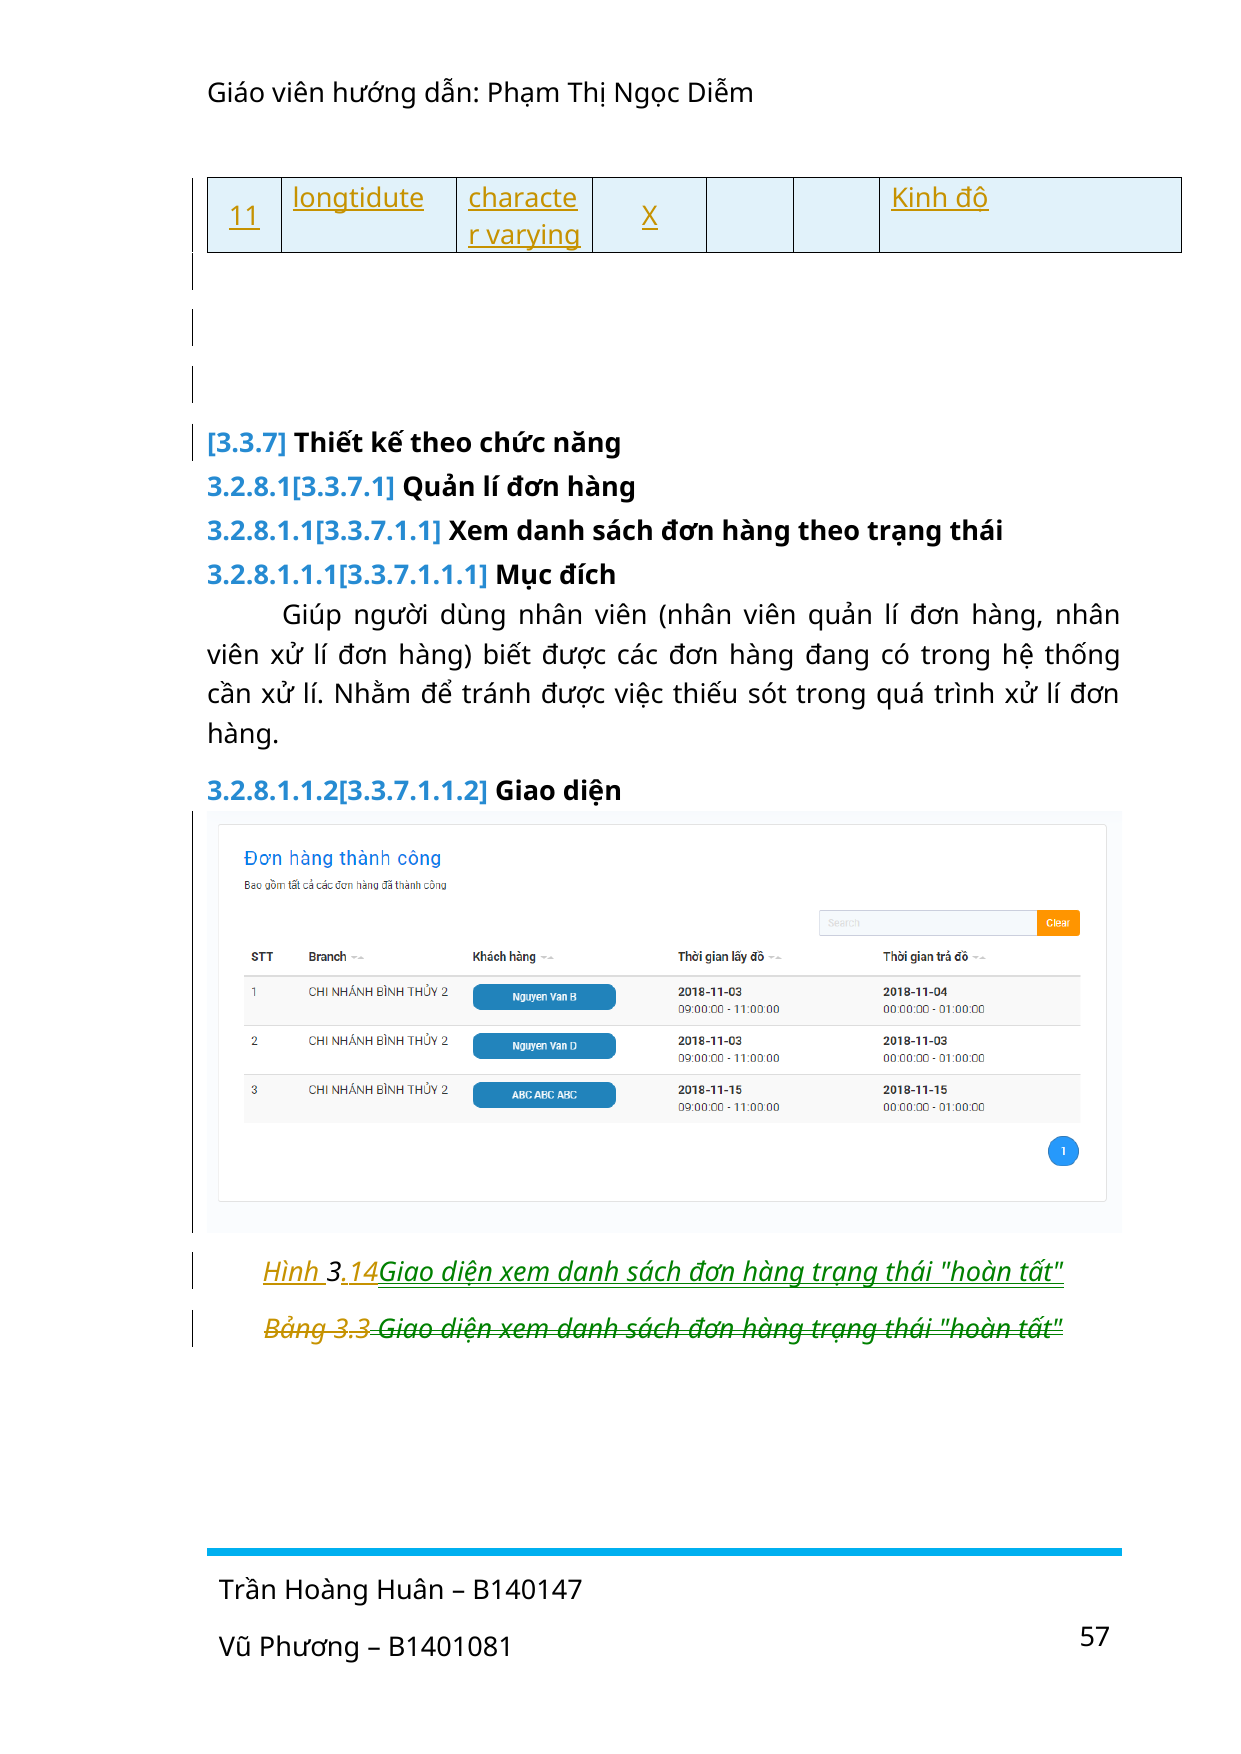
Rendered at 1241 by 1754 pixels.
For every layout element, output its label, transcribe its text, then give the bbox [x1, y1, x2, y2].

picture [206, 811, 1123, 1233]
subtitle Quản lí đơn hàng [207, 468, 1122, 504]
text 3 [207, 1252, 1122, 1289]
subtitle Thiết kế theo chức năng [207, 424, 1122, 461]
subtitle Xem danh sách đơn hàng theo trạng thái [207, 512, 1122, 548]
subtitle Giao diện [207, 771, 1122, 808]
subtitle Mục đích [207, 556, 1122, 592]
text Giúp người dùng nhân viên (nhân viên quản lí đơn hàng, nhân viên xử lí đơn hàng) biết được các đơn hàng đang có trong hệ thống cần xử lí. Nhằm để tránh được việc thiếu sót trong quá trình xử lí đơn hàng. [207, 595, 1122, 752]
